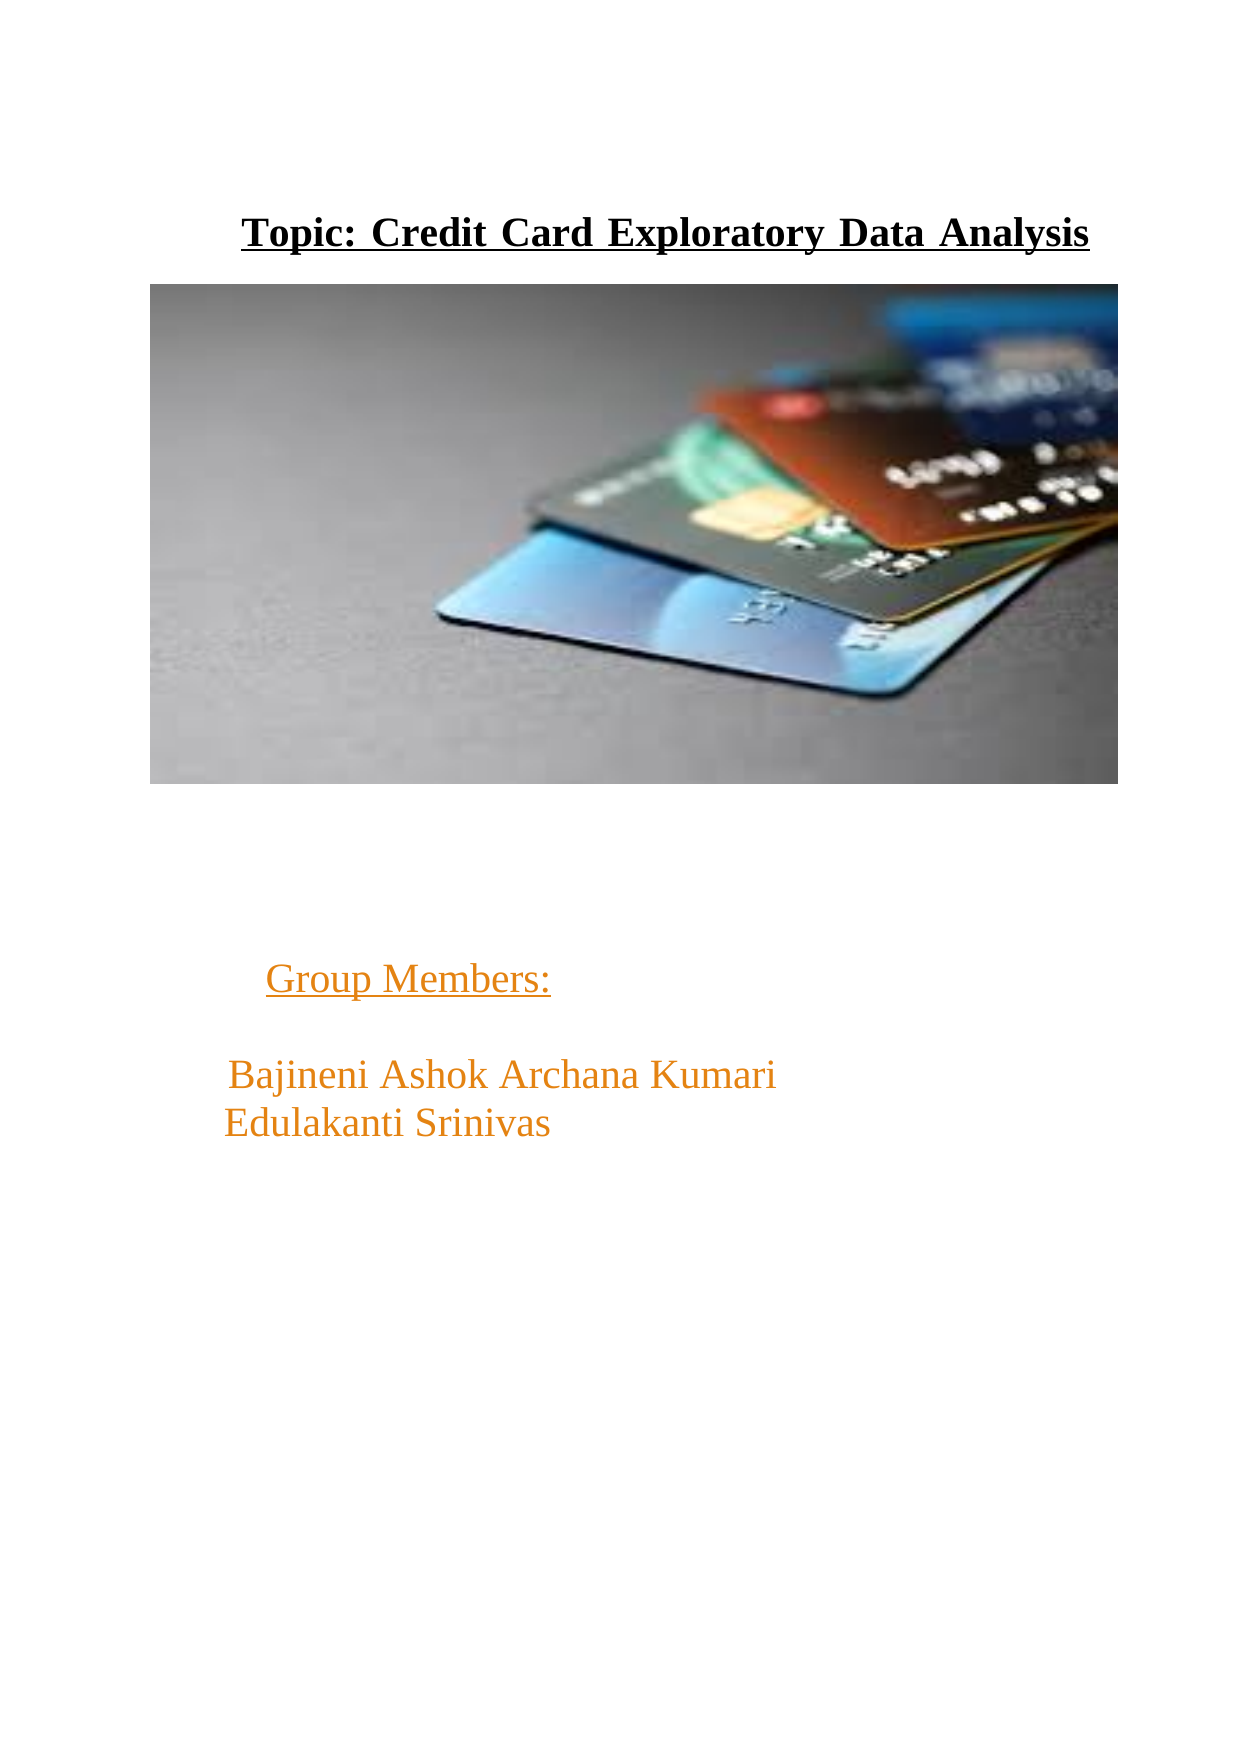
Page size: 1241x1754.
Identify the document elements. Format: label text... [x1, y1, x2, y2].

picture [150, 284, 1118, 784]
text Topic: Credit Card Exploratory Data Analysis [150, 207, 1090, 284]
